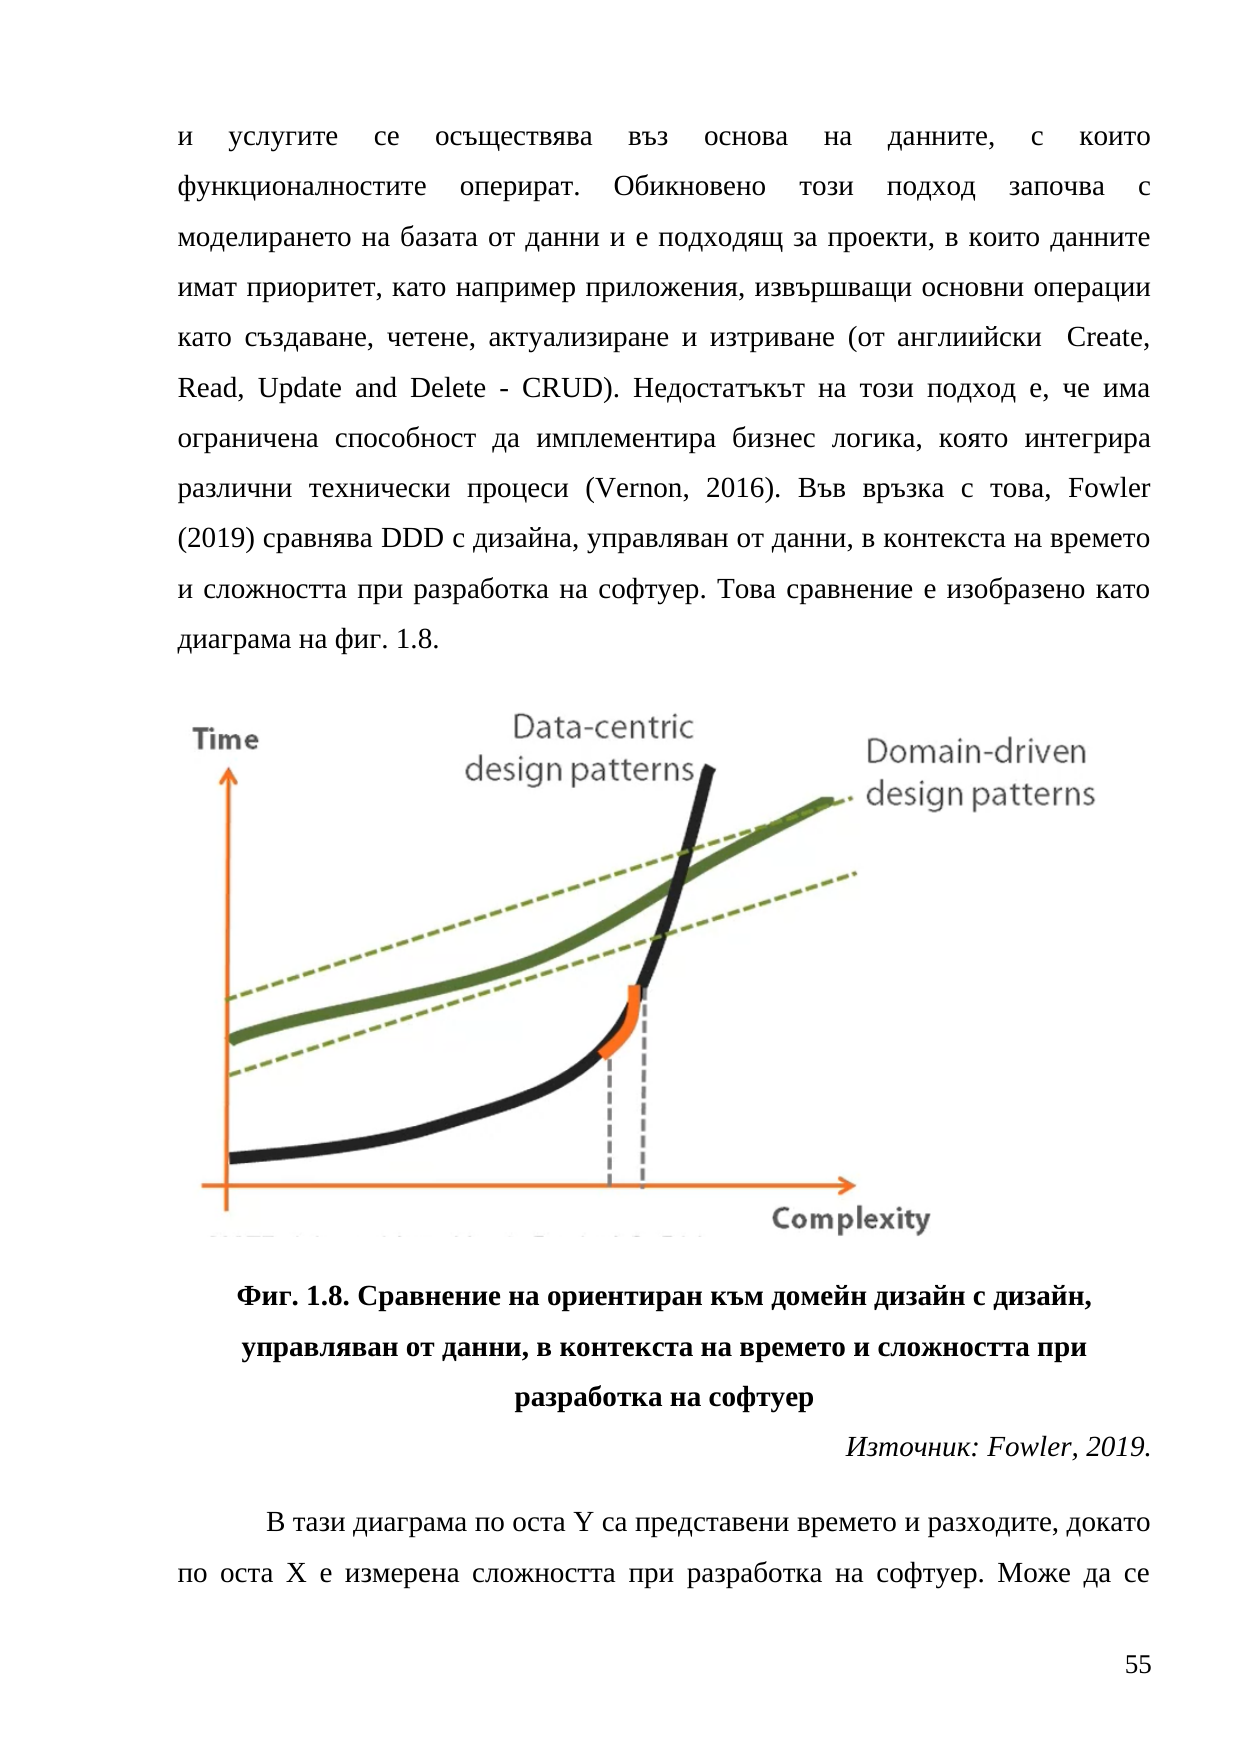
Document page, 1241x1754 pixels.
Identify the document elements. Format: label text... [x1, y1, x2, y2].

title Фиг. 1.8. Сравнение на ориентиран към домейн дизайн с дизайн, управляван от данни, в контекста на времето и сложността при разработка на софтуер [177, 1278, 1152, 1412]
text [177, 118, 1152, 655]
title Източник: Fowler, 2019. [177, 1429, 1152, 1463]
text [177, 1504, 1152, 1588]
picture [182, 696, 1147, 1237]
